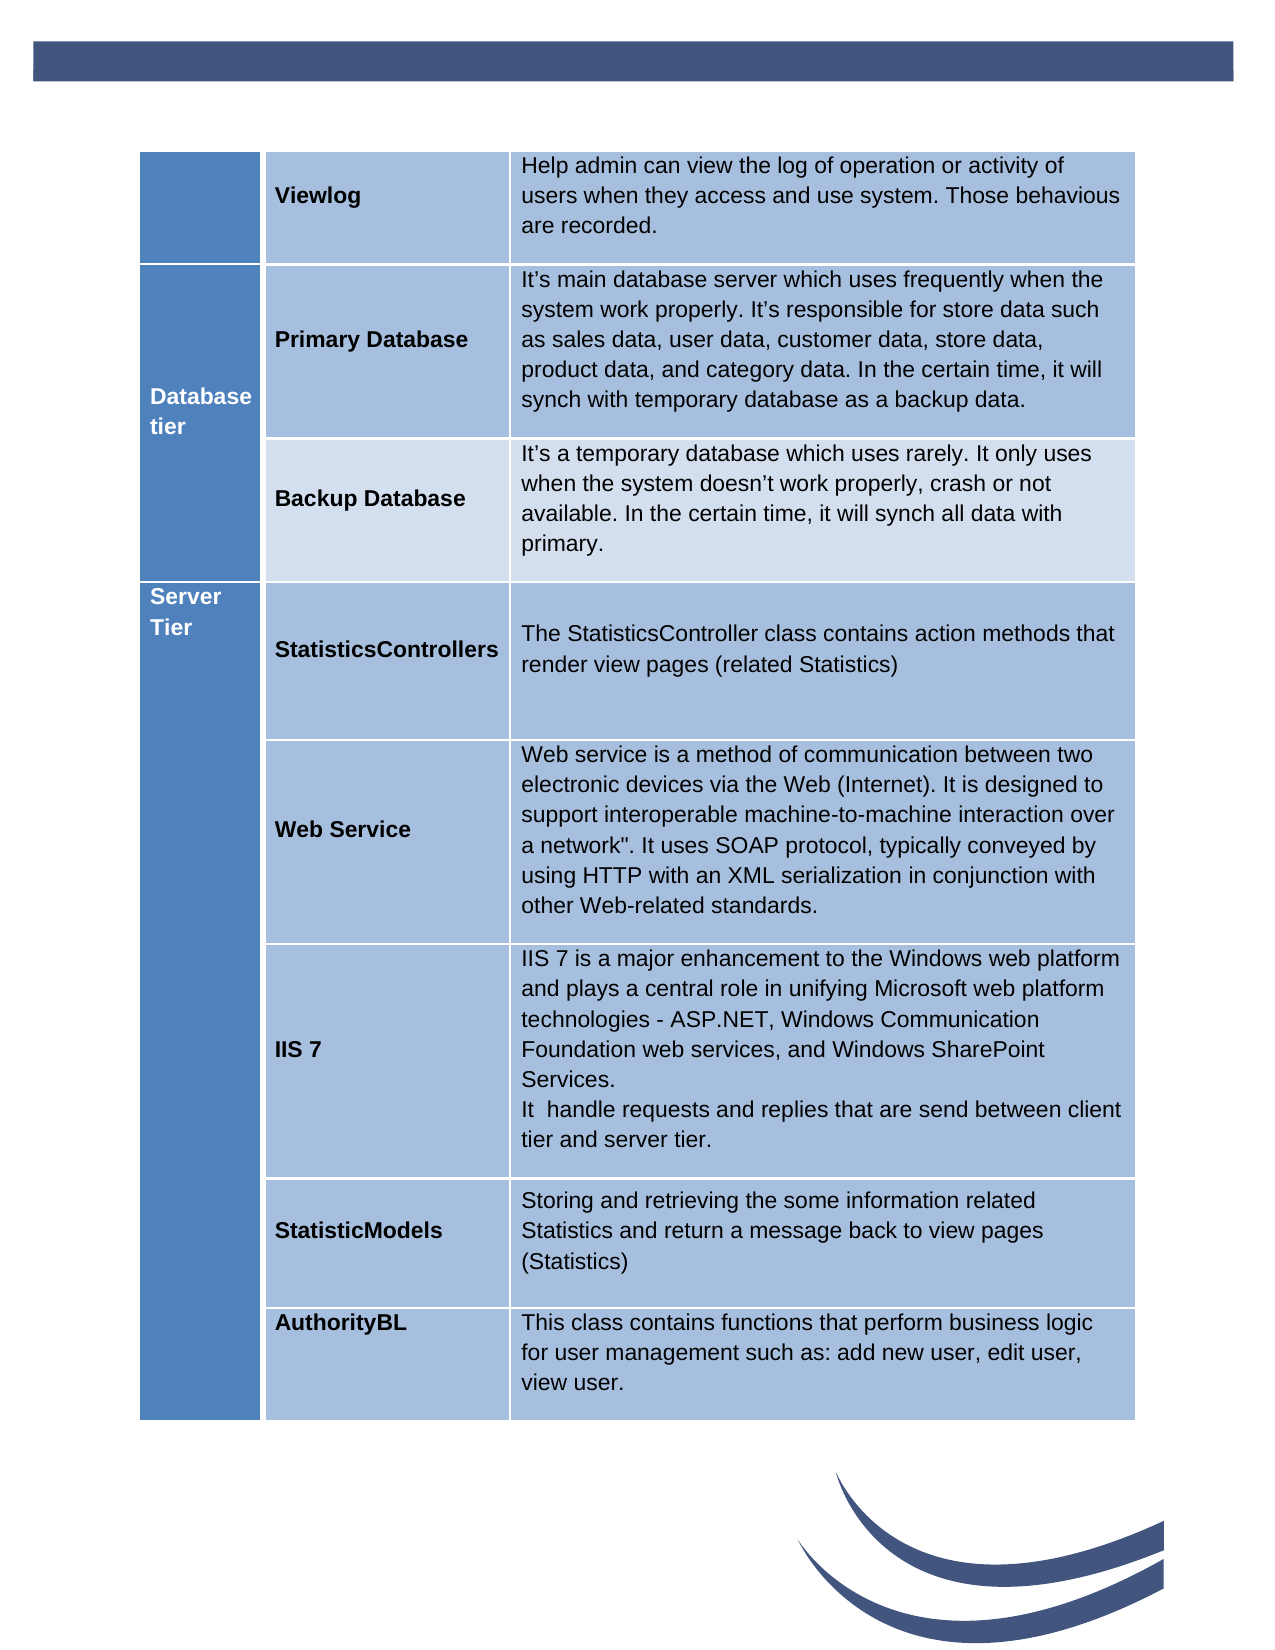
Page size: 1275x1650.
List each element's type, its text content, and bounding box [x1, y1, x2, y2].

table_cell IIS 7 [266, 945, 509, 1177]
table_cell Primary Database [266, 266, 509, 437]
table_cell This class contains functions that perform business logic for user management such as: add new user, edit user, view user. [511, 1309, 1135, 1420]
table_cell StatisticsControllers [266, 583, 509, 739]
table_cell AuthorityBL [266, 1309, 509, 1420]
table_cell The StatisticsController class contains action methods that render view pages (related Statistics) [511, 583, 1135, 739]
table_cell Storing and retrieving the some information related Statistics and return a message back to view pages (Statistics) [511, 1180, 1135, 1307]
table_cell It’s a temporary database which uses rarely. It only uses when the system doesn’t work properly, crash or not available. In the certain time, it will synch all data with primary. [511, 440, 1135, 581]
table_cell Web Service [266, 741, 509, 943]
table_cell Server Tier [140, 583, 260, 1420]
table_cell IIS 7 is a major enhancement to the Windows web platform and plays a central role in unifying Microsoft web platform technologies - ASP.NET, Windows Communication Foundation web services, and Windows SharePoint Services. It handle requests and replies that are send between client tier and server tier. [511, 945, 1135, 1177]
table_cell Backup Database [266, 440, 509, 581]
table_cell Database tier [140, 265, 260, 581]
table_cell Help admin can view the log of operation or activity of users when they access and use system. Those behavious are recorded. [511, 152, 1135, 263]
table_cell It’s main database server which uses frequently when the system work properly. It’s responsible for store data such as sales data, user data, customer data, store data, product data, and category data. In the certain time, it will synch with temporary database as a backup data. [511, 266, 1135, 437]
table_cell Web service is a method of communication between two electronic devices via the Web (Internet). It is designed to support interoperable machine-to-machine interaction over a network". It uses SOAP protocol, typically conveyed by using HTTP with an XML serialization in conjunction with other Web-related standards. [511, 741, 1135, 943]
table_cell StatisticModels [266, 1180, 509, 1307]
table_cell Viewlog [266, 152, 509, 263]
